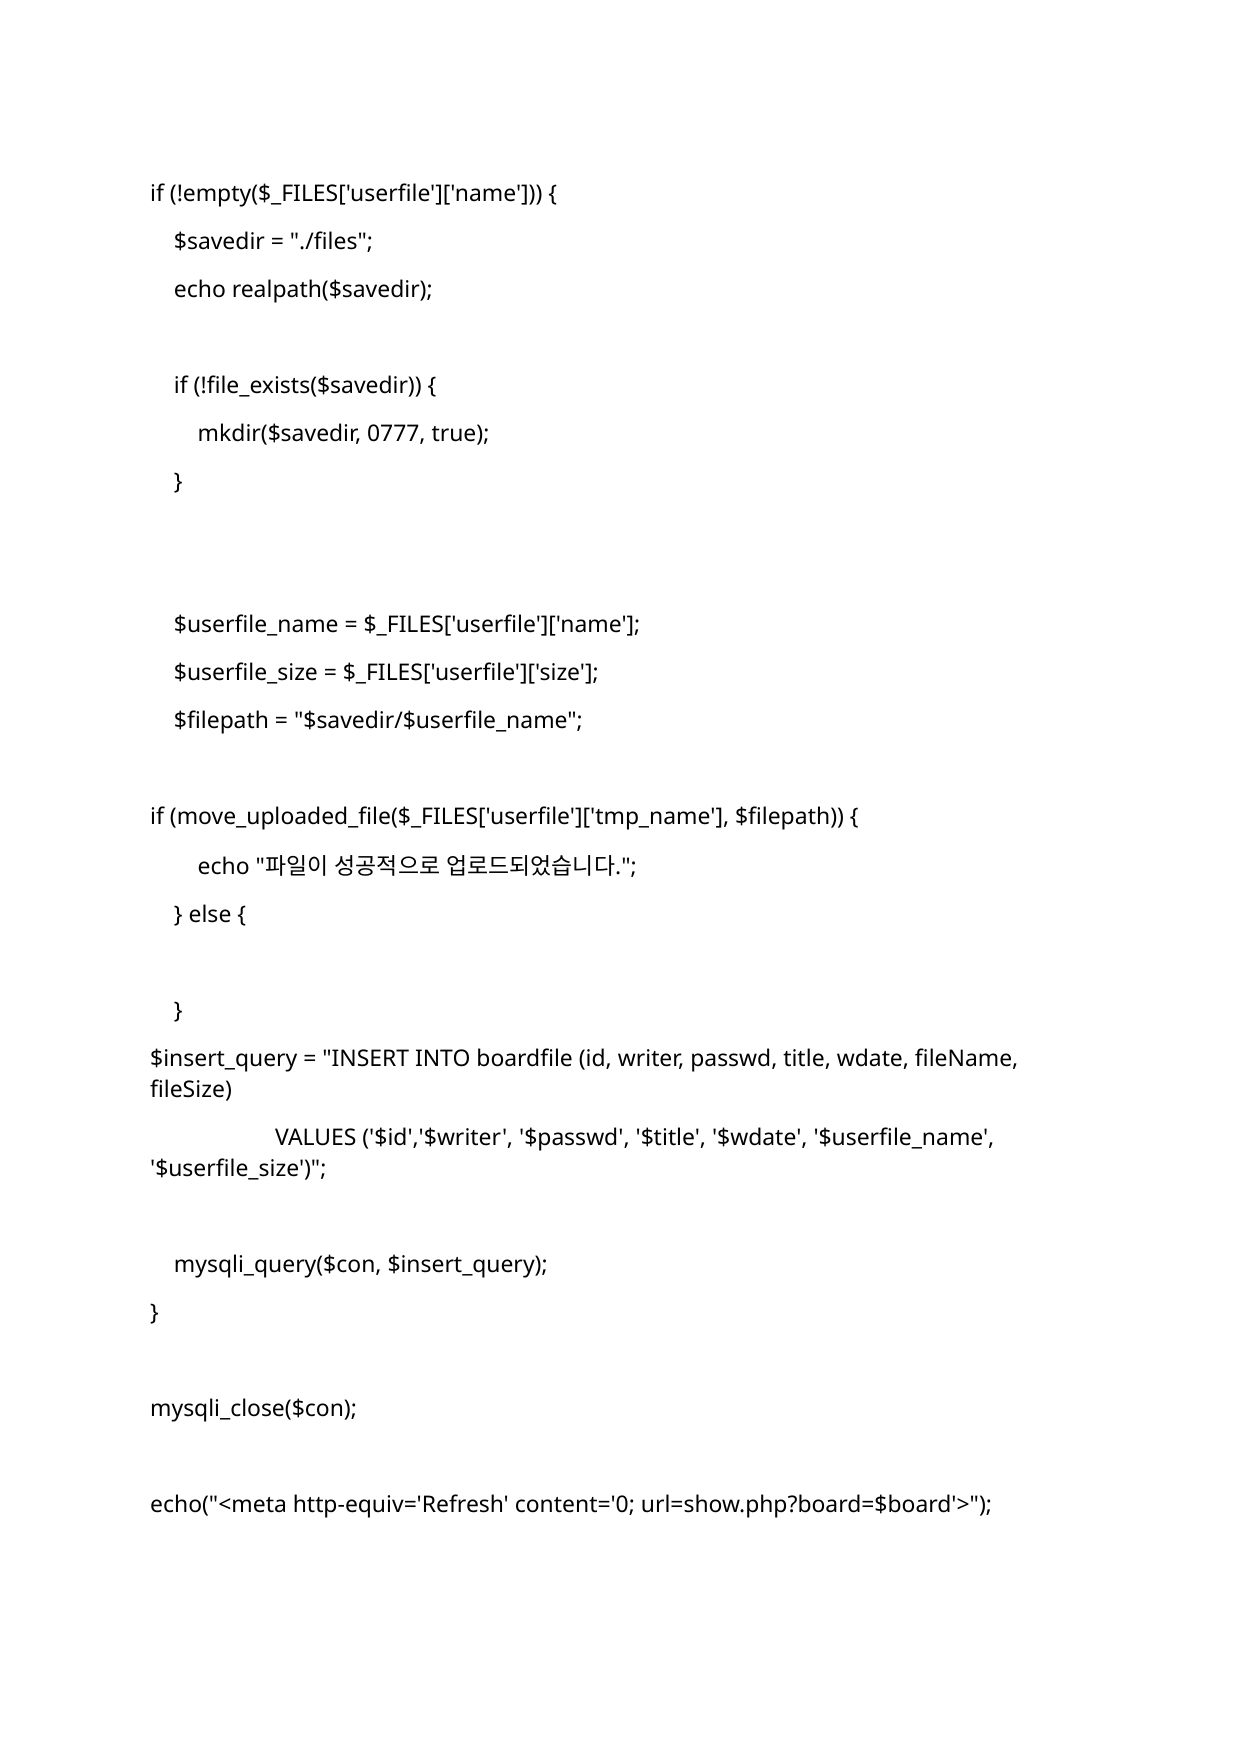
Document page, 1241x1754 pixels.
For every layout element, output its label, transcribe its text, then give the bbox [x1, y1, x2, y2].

text mysqli_close($con); [150, 1392, 1090, 1423]
text } [150, 1296, 1090, 1327]
text } [150, 465, 1090, 496]
text } else { [150, 898, 1090, 929]
text mysqli_query($con, $insert_query); [150, 1248, 1090, 1279]
text echo "파일이 성공적으로 업로드되었습니다."; [150, 848, 1090, 881]
text echo realpath($savedir); [150, 273, 1090, 304]
text $insert_query = "INSERT INTO boardfile (id, writer, passwd, title, wdate, fileName, fileSize) [150, 1042, 1090, 1104]
text mkdir($savedir, 0777, true); [150, 417, 1090, 448]
text if (!file_exists($savedir)) { [150, 369, 1090, 400]
text $savedir = "./files"; [150, 225, 1090, 256]
text VALUES ('$id','$writer', '$passwd', '$title', '$wdate', '$userfile_name', '$userfile_size')"; [150, 1121, 1090, 1183]
text $userfile_size = $_FILES['userfile']['size']; [150, 656, 1090, 688]
text $userfile_name = $_FILES['userfile']['name']; [150, 608, 1090, 640]
text $filepath = "$savedir/$userfile_name"; [150, 704, 1090, 736]
text if (!empty($_FILES['userfile']['name'])) { [150, 177, 1090, 208]
text if (move_uploaded_file($_FILES['userfile']['tmp_name'], $filepath)) { [150, 800, 1090, 831]
text } [150, 994, 1090, 1025]
text echo("<meta http-equiv='Refresh' content='0; url=show.php?board=$board'>"); [150, 1488, 1090, 1519]
